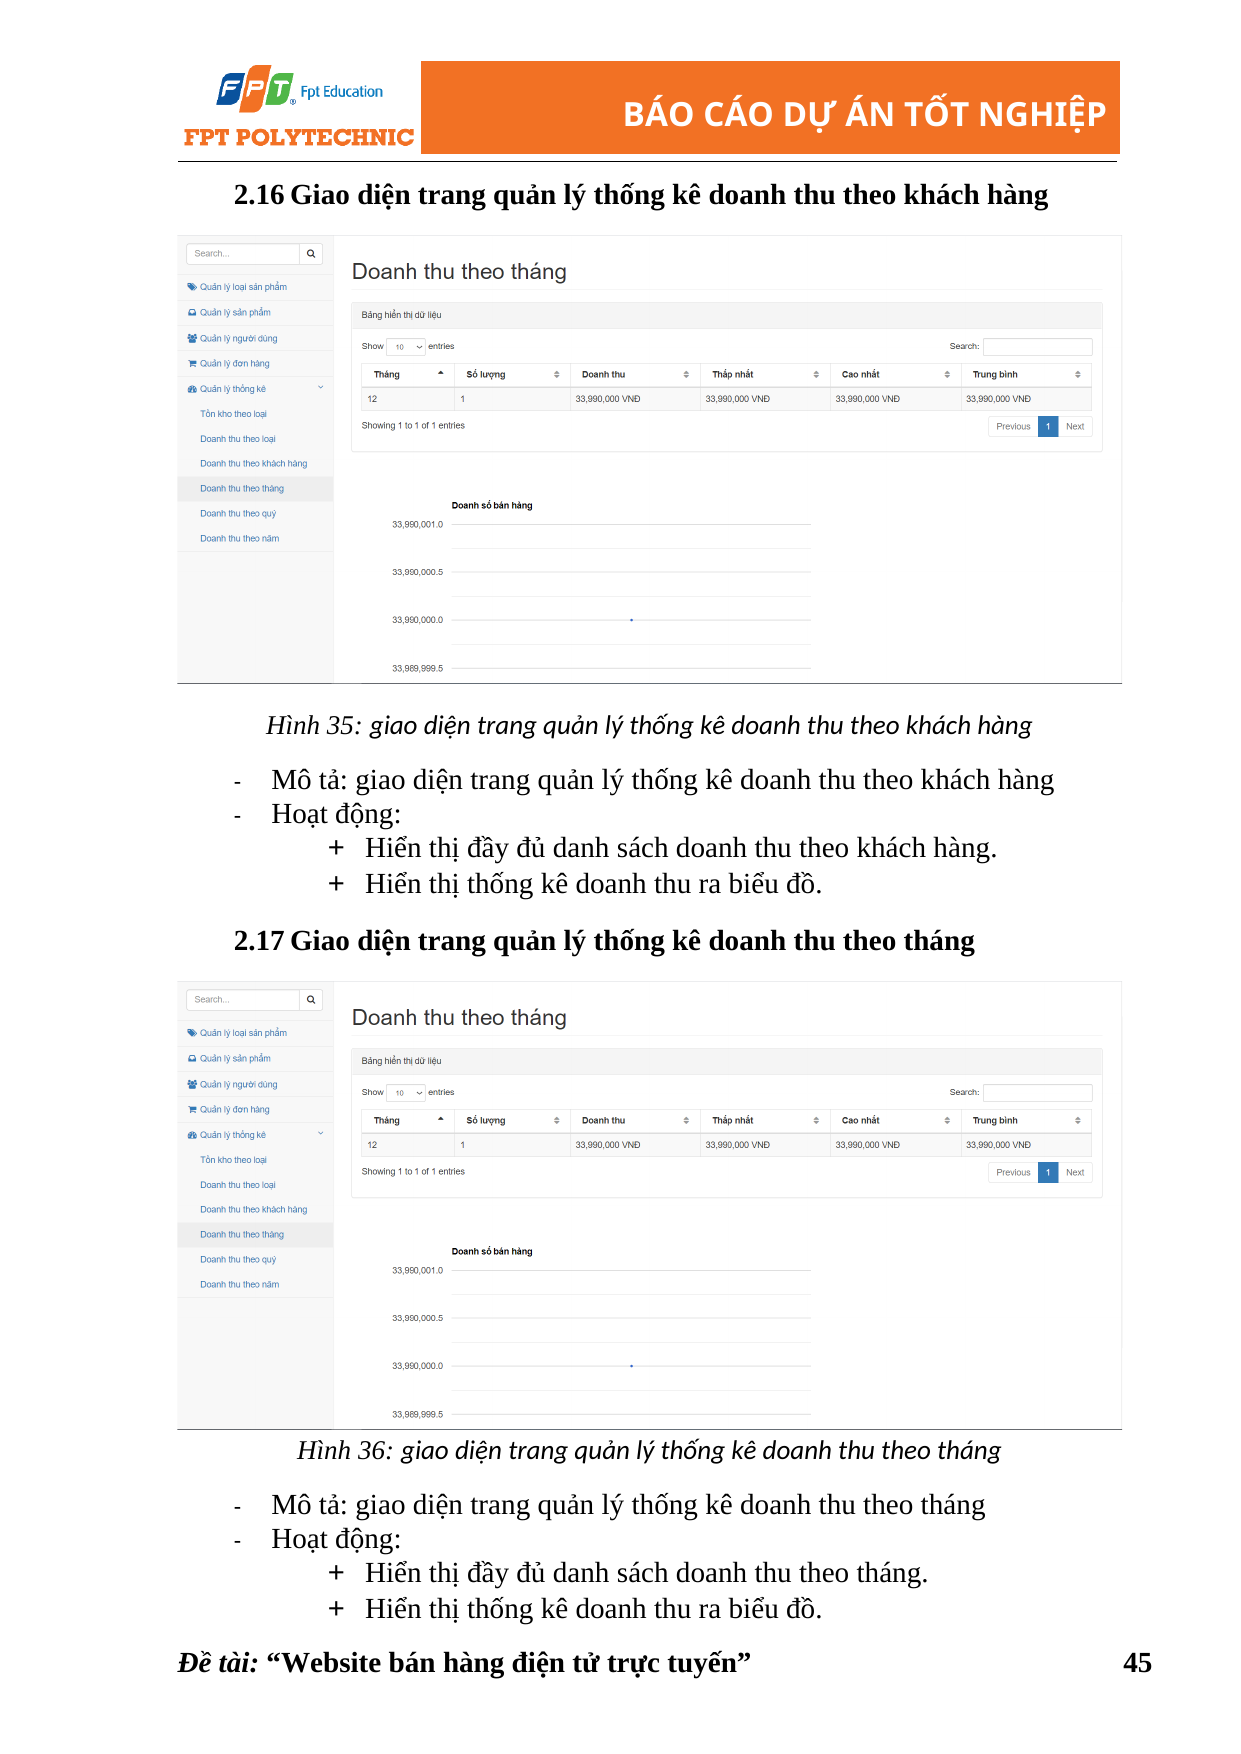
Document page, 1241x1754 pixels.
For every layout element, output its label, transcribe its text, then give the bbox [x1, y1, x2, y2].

list Hoạt động: [233, 1521, 1122, 1556]
subtitle Giao diện trang quản lý thống kê doanh thu theo tháng [233, 923, 1122, 957]
list Mô tả: giao diện trang quản lý thống kê doanh thu theo tháng [233, 1487, 1122, 1521]
text Hình 35: giao diện trang quản lý thống kê doanh thu theo khách hàng [177, 708, 1122, 741]
picture [177, 981, 1123, 1430]
list Mô tả: giao diện trang quản lý thống kê doanh thu theo khách hàng [233, 762, 1122, 796]
list Hiển thị thống kê doanh thu ra biểu đồ. [327, 1592, 1122, 1628]
text Hình 36: giao diện trang quản lý thống kê doanh thu theo tháng [177, 1433, 1122, 1467]
list Hoạt động: [233, 796, 1122, 830]
picture [177, 235, 1123, 684]
picture [174, 58, 420, 157]
list Hiển thị đầy đủ danh sách doanh thu theo tháng. [327, 1556, 1122, 1592]
subtitle Giao diện trang quản lý thống kê doanh thu theo khách hàng [233, 177, 1122, 211]
list Hiển thị thống kê doanh thu ra biểu đồ. [327, 866, 1122, 902]
list Hiển thị đầy đủ danh sách doanh thu theo khách hàng. [327, 830, 1122, 866]
